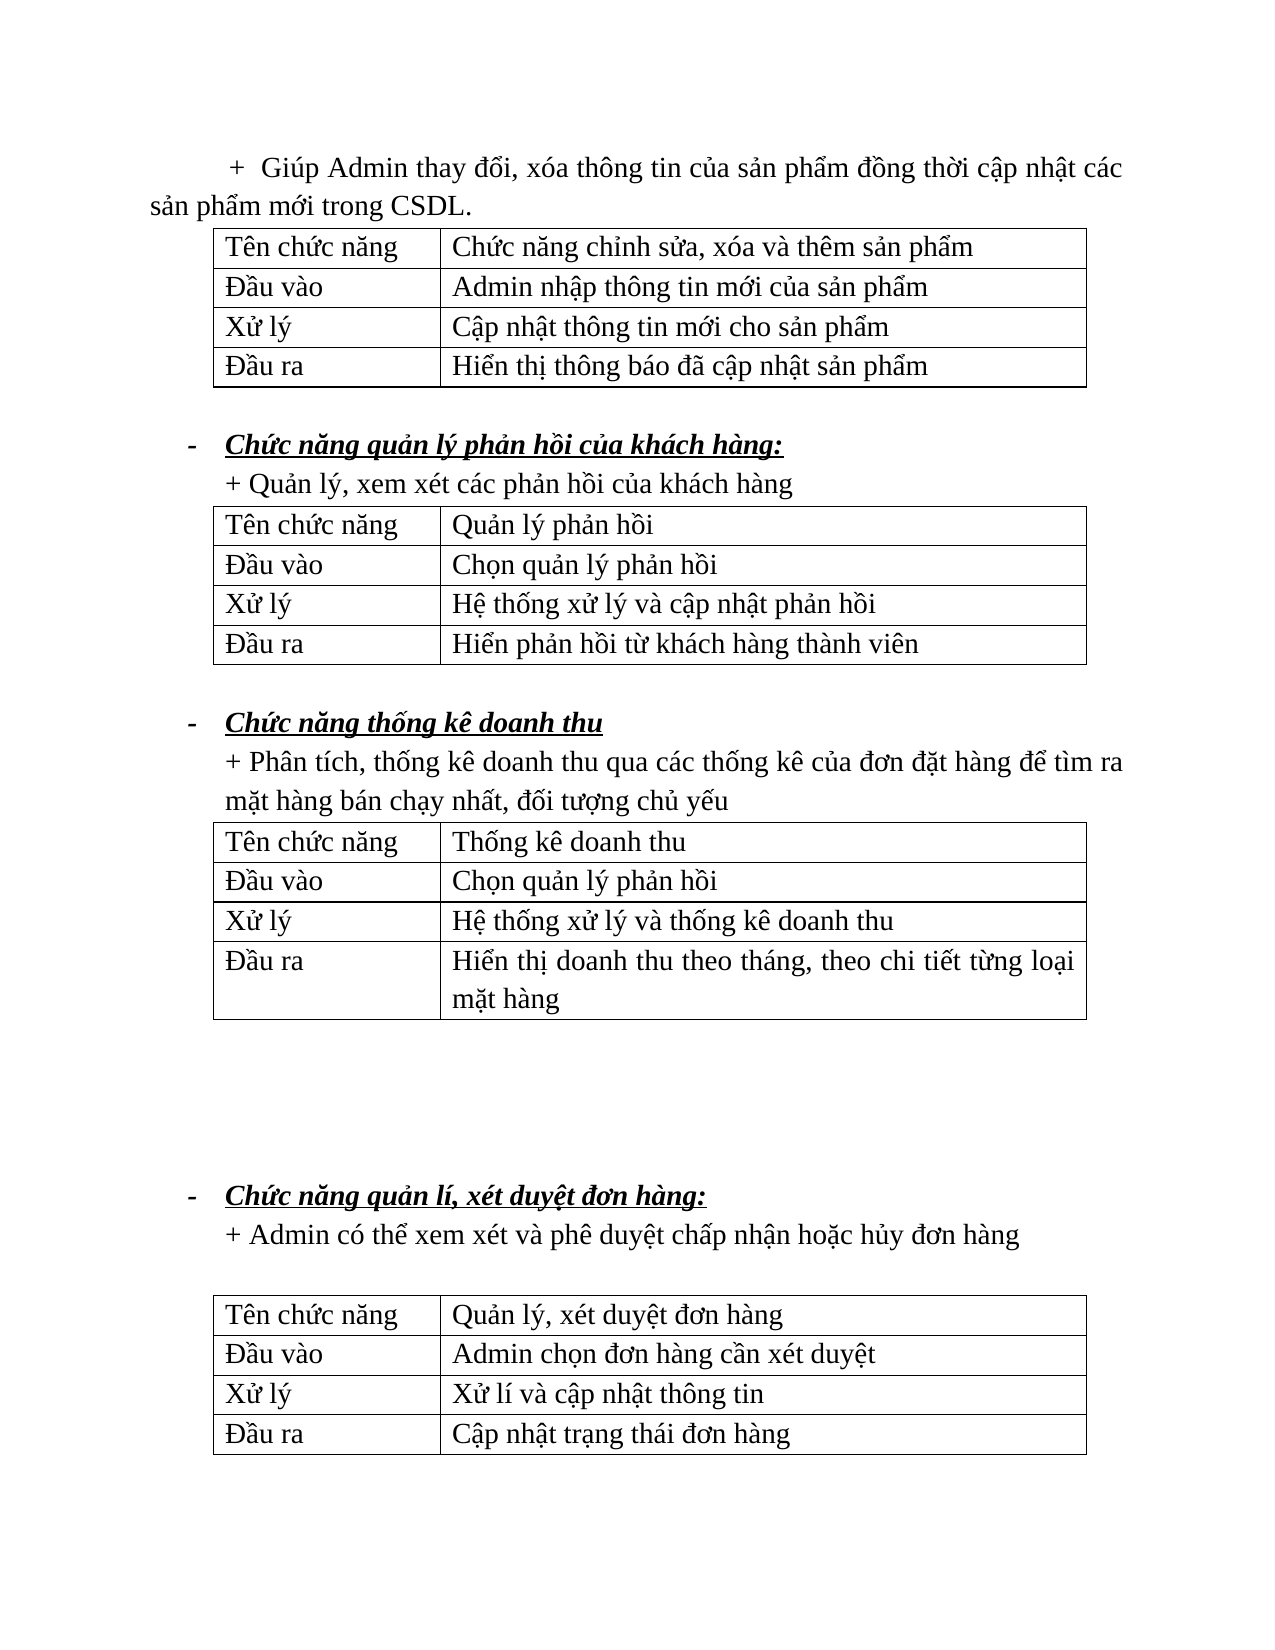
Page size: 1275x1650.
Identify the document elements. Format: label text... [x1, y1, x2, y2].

list Chức năng quản lý phản hồi của khách hàng: [187, 427, 1125, 461]
table_cell Cập nhật trạng thái đơn hàng [441, 1415, 1086, 1454]
table_cell Xử lý [214, 308, 440, 347]
table_cell Admin nhập thông tin mới của sản phẩm [441, 269, 1086, 307]
text + Admin có thể xem xét và phê duyệt chấp nhận hoặc hủy đơn hàng [225, 1217, 1125, 1250]
table_cell Hệ thống xử lý và thống kê doanh thu [441, 903, 1086, 941]
table_cell Đầu vào [214, 546, 440, 585]
table_cell Đầu ra [214, 626, 440, 664]
table_cell Xử lí và cập nhật thông tin [441, 1376, 1086, 1414]
table_cell Cập nhật thông tin mới cho sản phẩm [441, 308, 1086, 347]
table_cell Hiển phản hồi từ khách hàng thành viên [441, 626, 1086, 664]
table_header Tên chức năng [214, 823, 440, 862]
table_cell Hiển thị doanh thu theo tháng, theo chi tiết từng loại mặt hàng [441, 942, 1086, 1019]
table_cell Đầu ra [214, 348, 440, 386]
table_header Thống kê doanh thu [441, 823, 1086, 862]
table_cell Hiển thị thông báo đã cập nhật sản phẩm [441, 348, 1086, 386]
table_cell Hệ thống xử lý và cập nhật phản hồi [441, 586, 1086, 625]
table_cell Chọn quản lý phản hồi [441, 863, 1086, 901]
table_cell Đầu vào [214, 863, 440, 901]
table_header Quản lý, xét duyệt đơn hàng [441, 1296, 1086, 1335]
text + Phân tích, thống kê doanh thu qua các thống kê của đơn đặt hàng để tìm ra mặt hàng bán chạy nhất, đối tượng chủ yếu [225, 744, 1125, 816]
table_header Tên chức năng [214, 507, 440, 545]
table_cell Admin chọn đơn hàng cần xét duyệt [441, 1336, 1086, 1374]
table_cell Xử lý [214, 586, 440, 625]
text + Quản lý, xem xét các phản hồi của khách hàng [150, 466, 1125, 500]
table_cell Đầu ra [214, 1415, 440, 1454]
text + Giúp Admin thay đổi, xóa thông tin của sản phẩm đồng thời cập nhật các sản phẩm mới trong CSDL. [150, 150, 1125, 222]
list Chức năng quản lí, xét duyệt đơn hàng: [187, 1178, 1125, 1211]
table_cell Chọn quản lý phản hồi [441, 546, 1086, 585]
table_cell Xử lý [214, 903, 440, 941]
table_header Quản lý phản hồi [441, 507, 1086, 545]
table_cell Xử lý [214, 1376, 440, 1414]
table_cell Đầu vào [214, 1336, 440, 1374]
table_cell Đầu vào [214, 269, 440, 307]
list Chức năng thống kê doanh thu [187, 705, 1125, 739]
table_header Tên chức năng [214, 1296, 440, 1335]
table_cell Đầu ra [214, 942, 440, 1019]
table_header Chức năng chỉnh sửa, xóa và thêm sản phẩm [441, 229, 1086, 267]
table_header Tên chức năng [214, 229, 440, 267]
